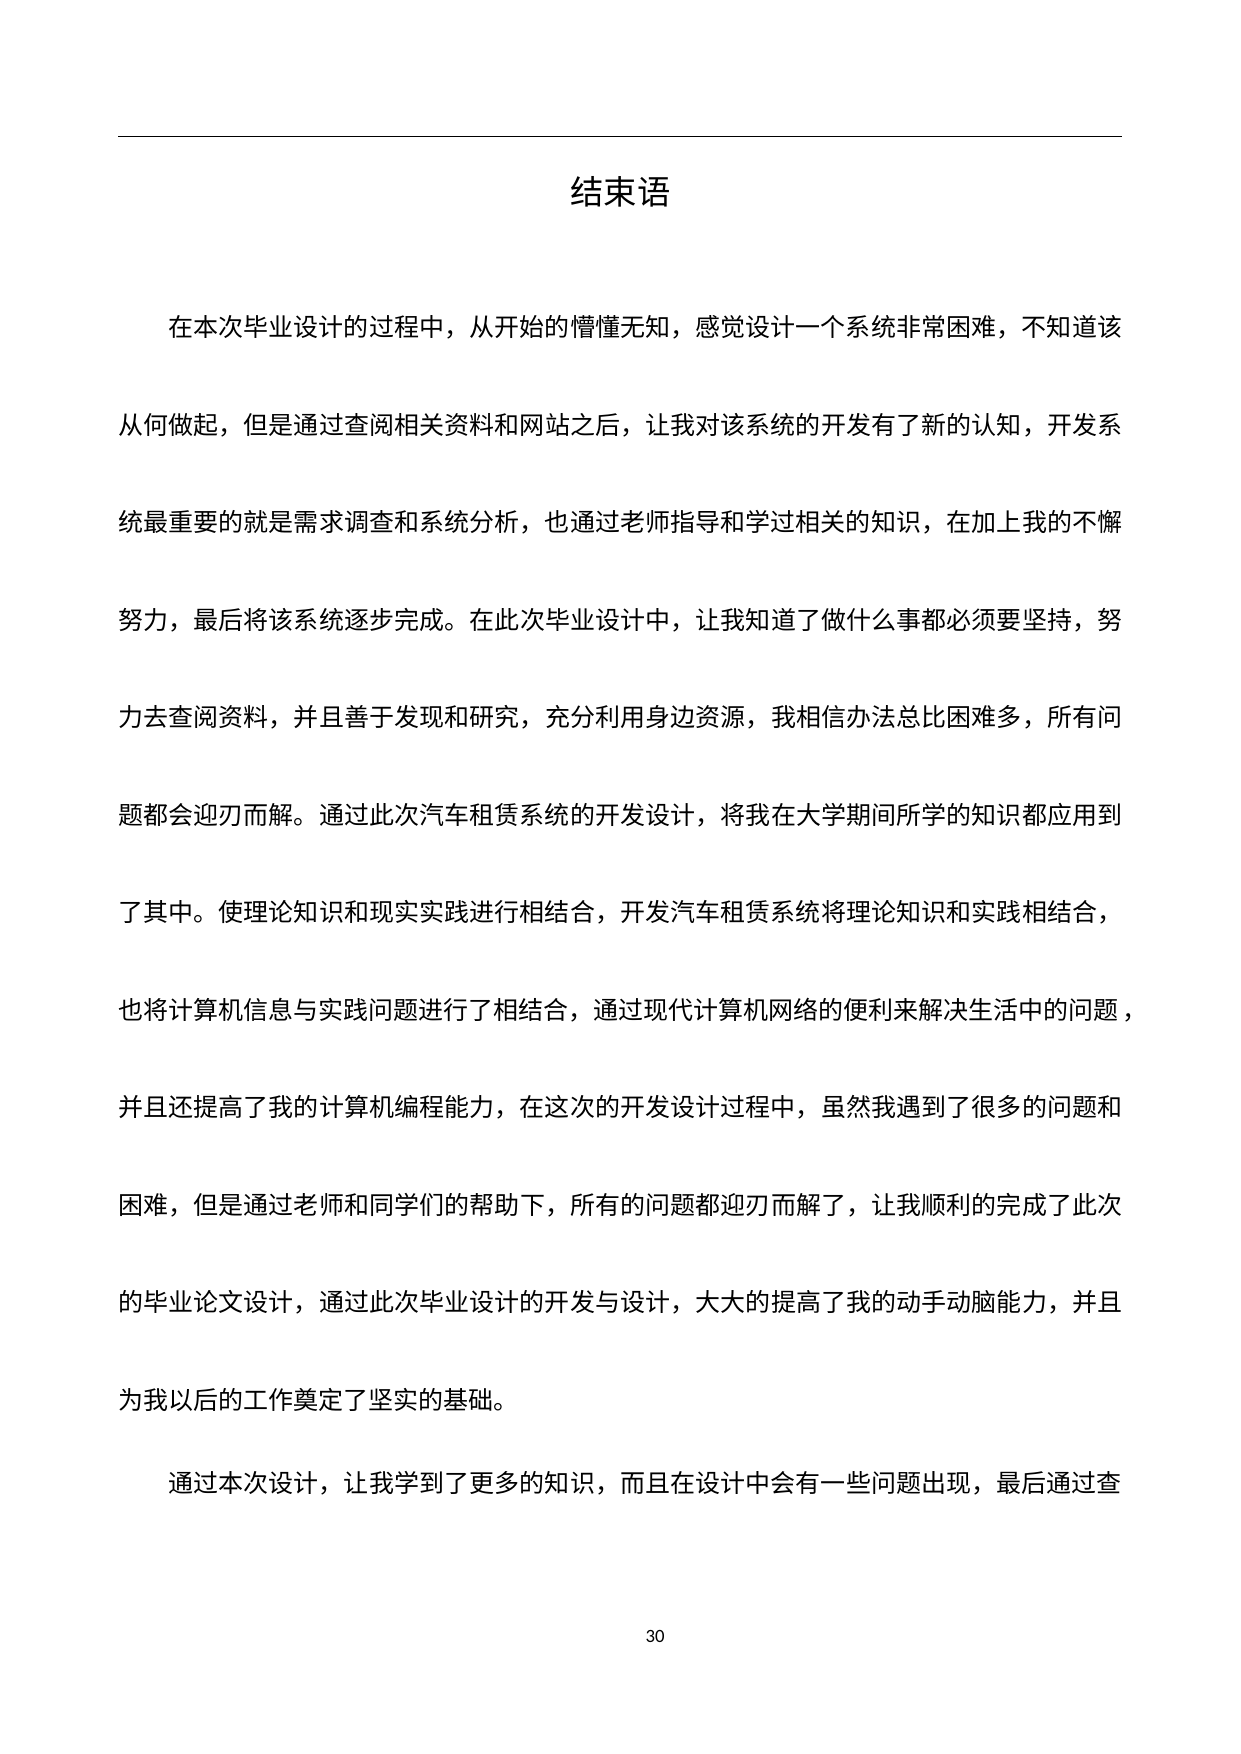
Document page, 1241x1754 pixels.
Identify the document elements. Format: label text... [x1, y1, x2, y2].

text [118, 1449, 1122, 1514]
text 在本次毕业设计的过程中，从开始的懵懂无知，感觉设计一个系统非常困难，不知道该从何做起，但是通过查阅相关资料和网站之后，让我对该系统的开发有了新的认知，开发系统最重要的就是需求调查和系统分析，也通过老师指导和学过相关的知识，在加上我的不懈努力，最后将该系统逐步完成。在此次毕业设计中，让我知道了做什么事都必须要坚持，努力去查阅资料，并且善于发现和研究，充分利用身边资源，我相信办法总比困难多，所有问题都会迎刃而解。通过此次汽车租赁系统的开发设计，将我在大学期间所学的知识都应用到了其中。使理论知识和现实实践进行相结合，开发汽车租赁系统将理论知识和实践相结合，也将计算机信息与实践问题进行了相结合，通过现代计算机网络的便利来解决生活中的问题，并且还提高了我的计算机编程能力，在这次的开发设计过程中，虽然我遇到了很多的问题和困难，但是通过老师和同学们的帮助下，所有的问题都迎刃而解了，让我顺利的完成了此次的毕业论文设计，通过此次毕业设计的开发与设计，大大的提高了我的动手动脑能力，并且为我以后的工作奠定了坚实的基础。 [118, 293, 1122, 1431]
text 结束语 [118, 157, 1122, 222]
